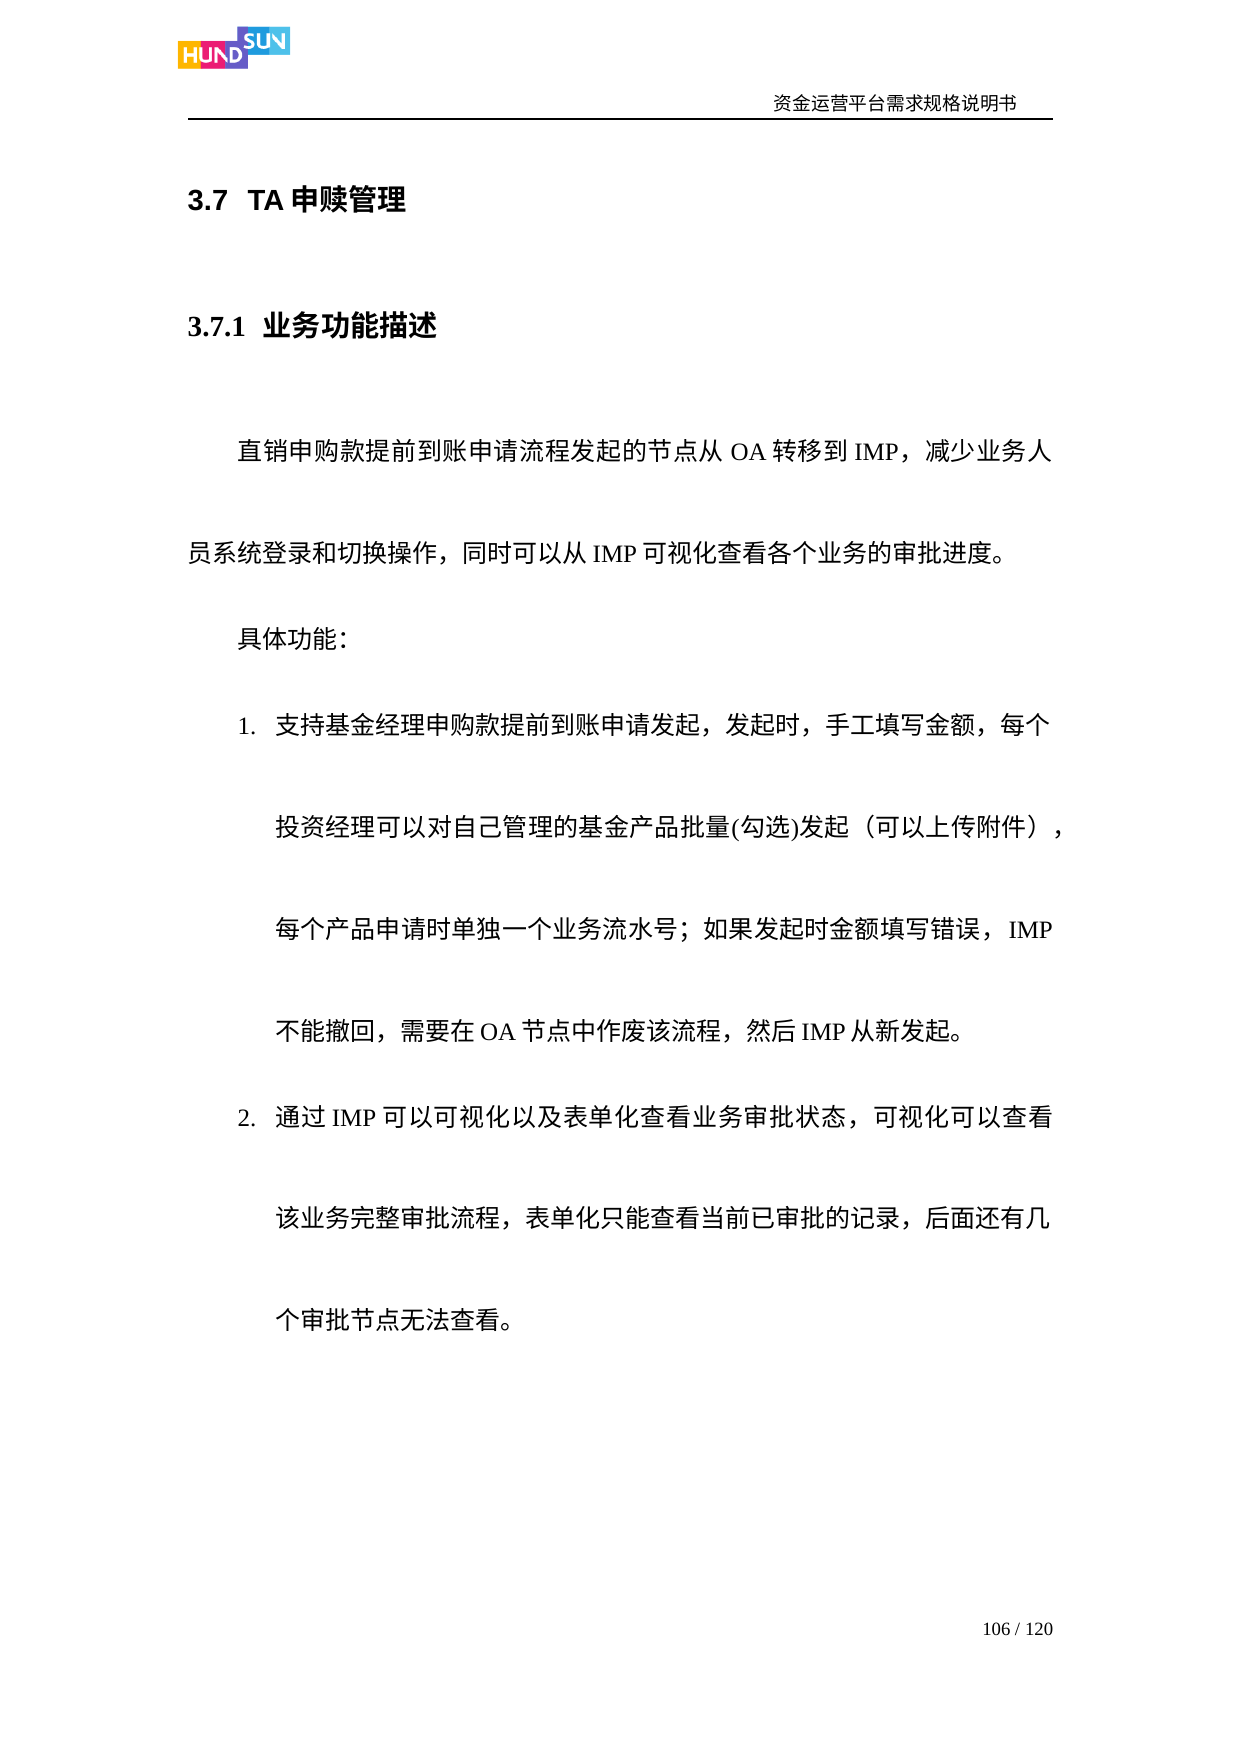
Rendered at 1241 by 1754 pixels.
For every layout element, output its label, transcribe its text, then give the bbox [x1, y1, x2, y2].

picture [177, 26, 291, 69]
list 通过IMP可以可视化以及表单化查看业务审批状态，可视化可以查看该业务完整审批流程，表单化只能查看当前已审批的记录，后面还有几个审批节点无法查看。 [237, 1081, 1053, 1353]
subtitle TA申赎管理 [187, 164, 1053, 232]
list 支持基金经理申购款提前到账申请发起，发起时，手工填写金额，每个投资经理可以对自己管理的基金产品批量(勾选)发起（可以上传附件），每个产品申请时单独一个业务流水号；如果发起时金额填写错误，IMP不能撤回，需要在OA节点中作废该流程，然后IMP从新发起。 [237, 689, 1053, 1063]
text 直销申购款提前到账申请流程发起的节点从OA转移到IMP，减少业务人员系统登录和切换操作，同时可以从IMP可视化查看各个业务的审批进度。 [187, 416, 1053, 585]
subtitle 业务功能描述 [187, 290, 1053, 358]
text 具体功能： [187, 603, 1053, 671]
